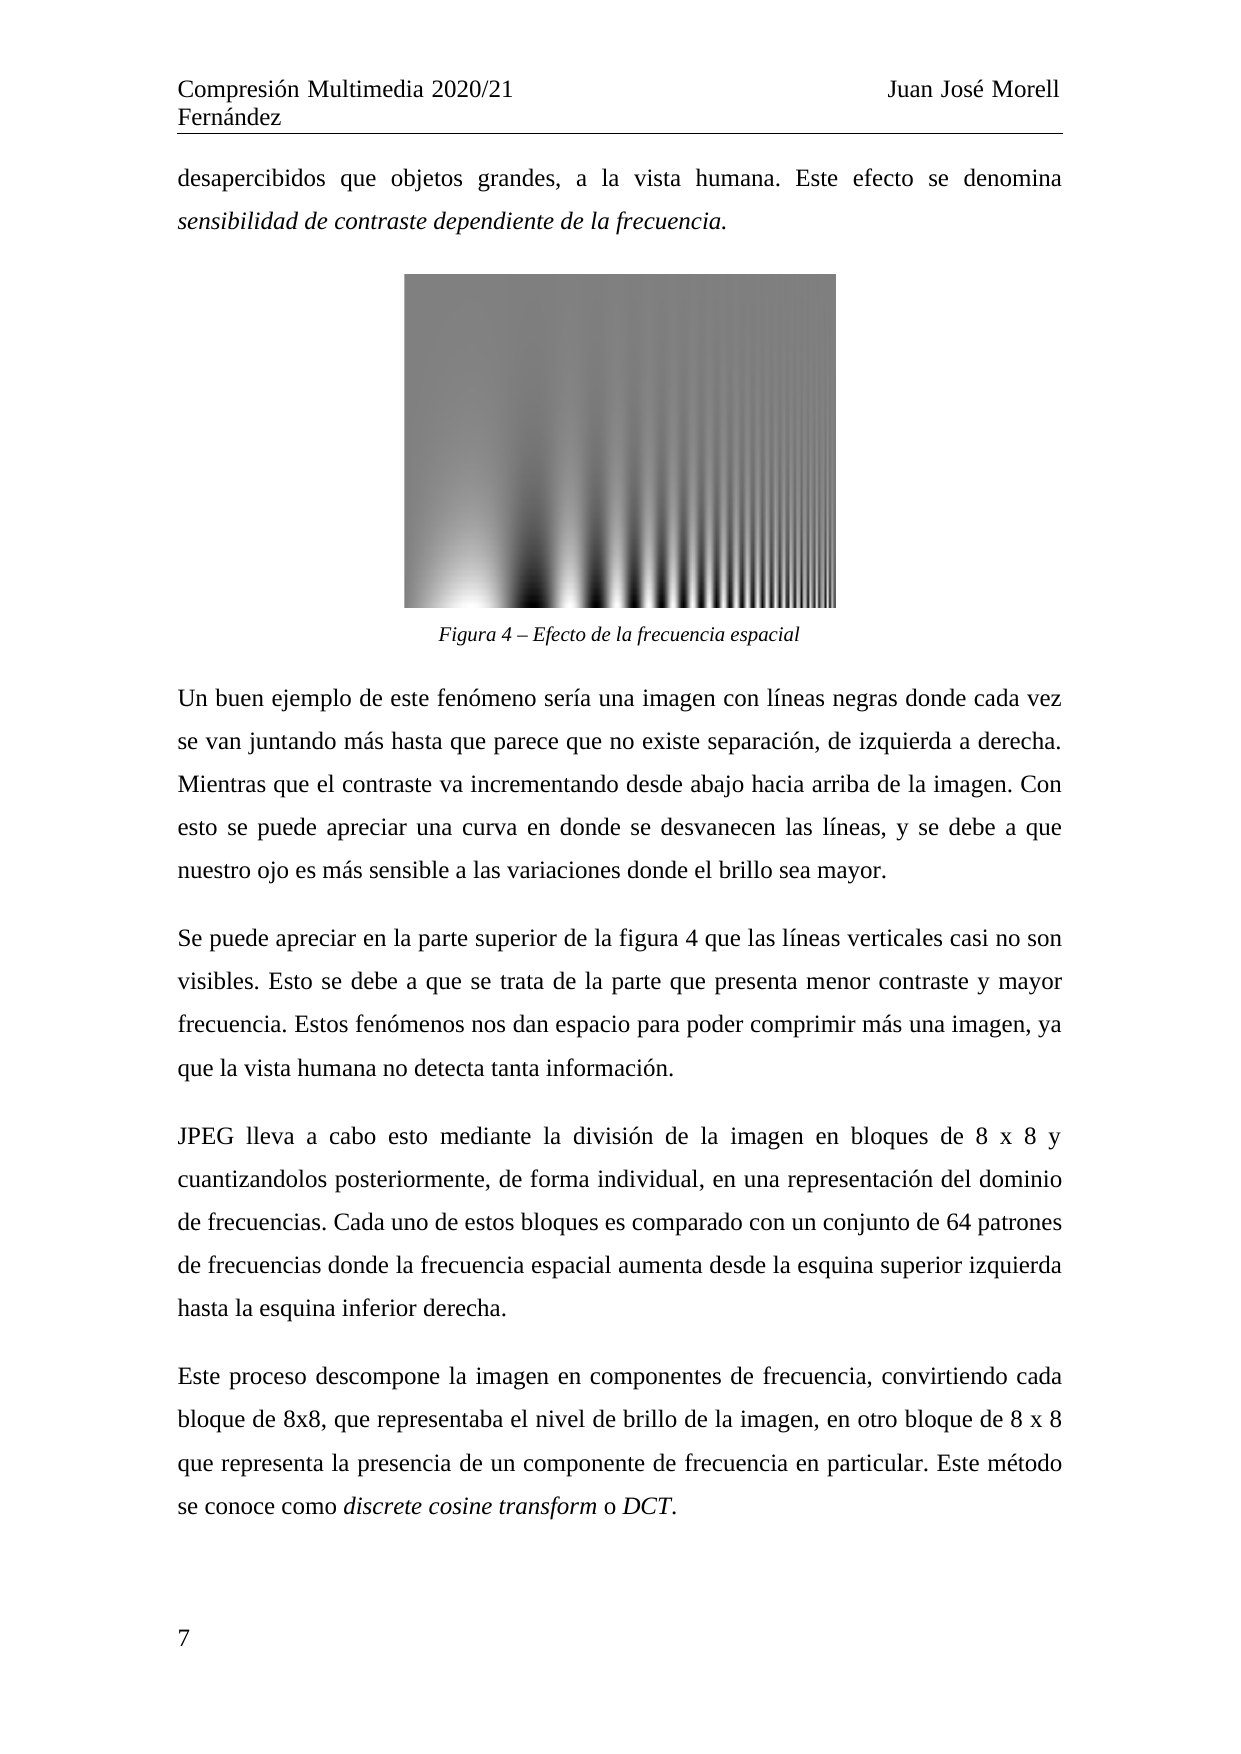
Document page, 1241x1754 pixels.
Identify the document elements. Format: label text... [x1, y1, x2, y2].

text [177, 163, 1063, 235]
picture [404, 274, 836, 608]
text Figura 4 – Efecto de la frecuencia espacial [177, 622, 1063, 646]
text Un buen ejemplo de este fenómeno sería una imagen con líneas negras donde cada vez se van juntando más hasta que parece que no existe separación, de izquierda a derecha. Mientras que el contraste va incrementando desde abajo hacia arriba de la imagen. Con esto se puede apreciar una curva en donde se desvanecen las líneas, y se debe a que nuestro ojo es más sensible a las variaciones donde el brillo sea mayor. [177, 683, 1063, 884]
text Se puede apreciar en la parte superior de la figura 4 que las líneas verticales casi no son visibles. Esto se debe a que se trata de la parte que presenta menor contraste y mayor frecuencia. Estos fenómenos nos dan espacio para poder comprimir más una imagen, ya que la vista humana no detecta tanta información. [177, 923, 1063, 1081]
text JPEG lleva a cabo esto mediante la división de la imagen en bloques de 8 x 8 y cuantizandolos posteriormente, de forma individual, en una representación del dominio de frecuencias. Cada uno de estos bloques es comparado con un conjunto de 64 patrones de frecuencias donde la frecuencia espacial aumenta desde la esquina superior izquierda hasta la esquina inferior derecha. [177, 1121, 1063, 1322]
text Este proceso descompone la imagen en componentes de frecuencia, convirtiendo cada bloque de 8x8, que representaba el nivel de brillo de la imagen, en otro bloque de 8 x 8 que representa la presencia de un componente de frecuencia en particular. Este método se conoce como discrete cosine transform o DCT. [177, 1361, 1063, 1519]
